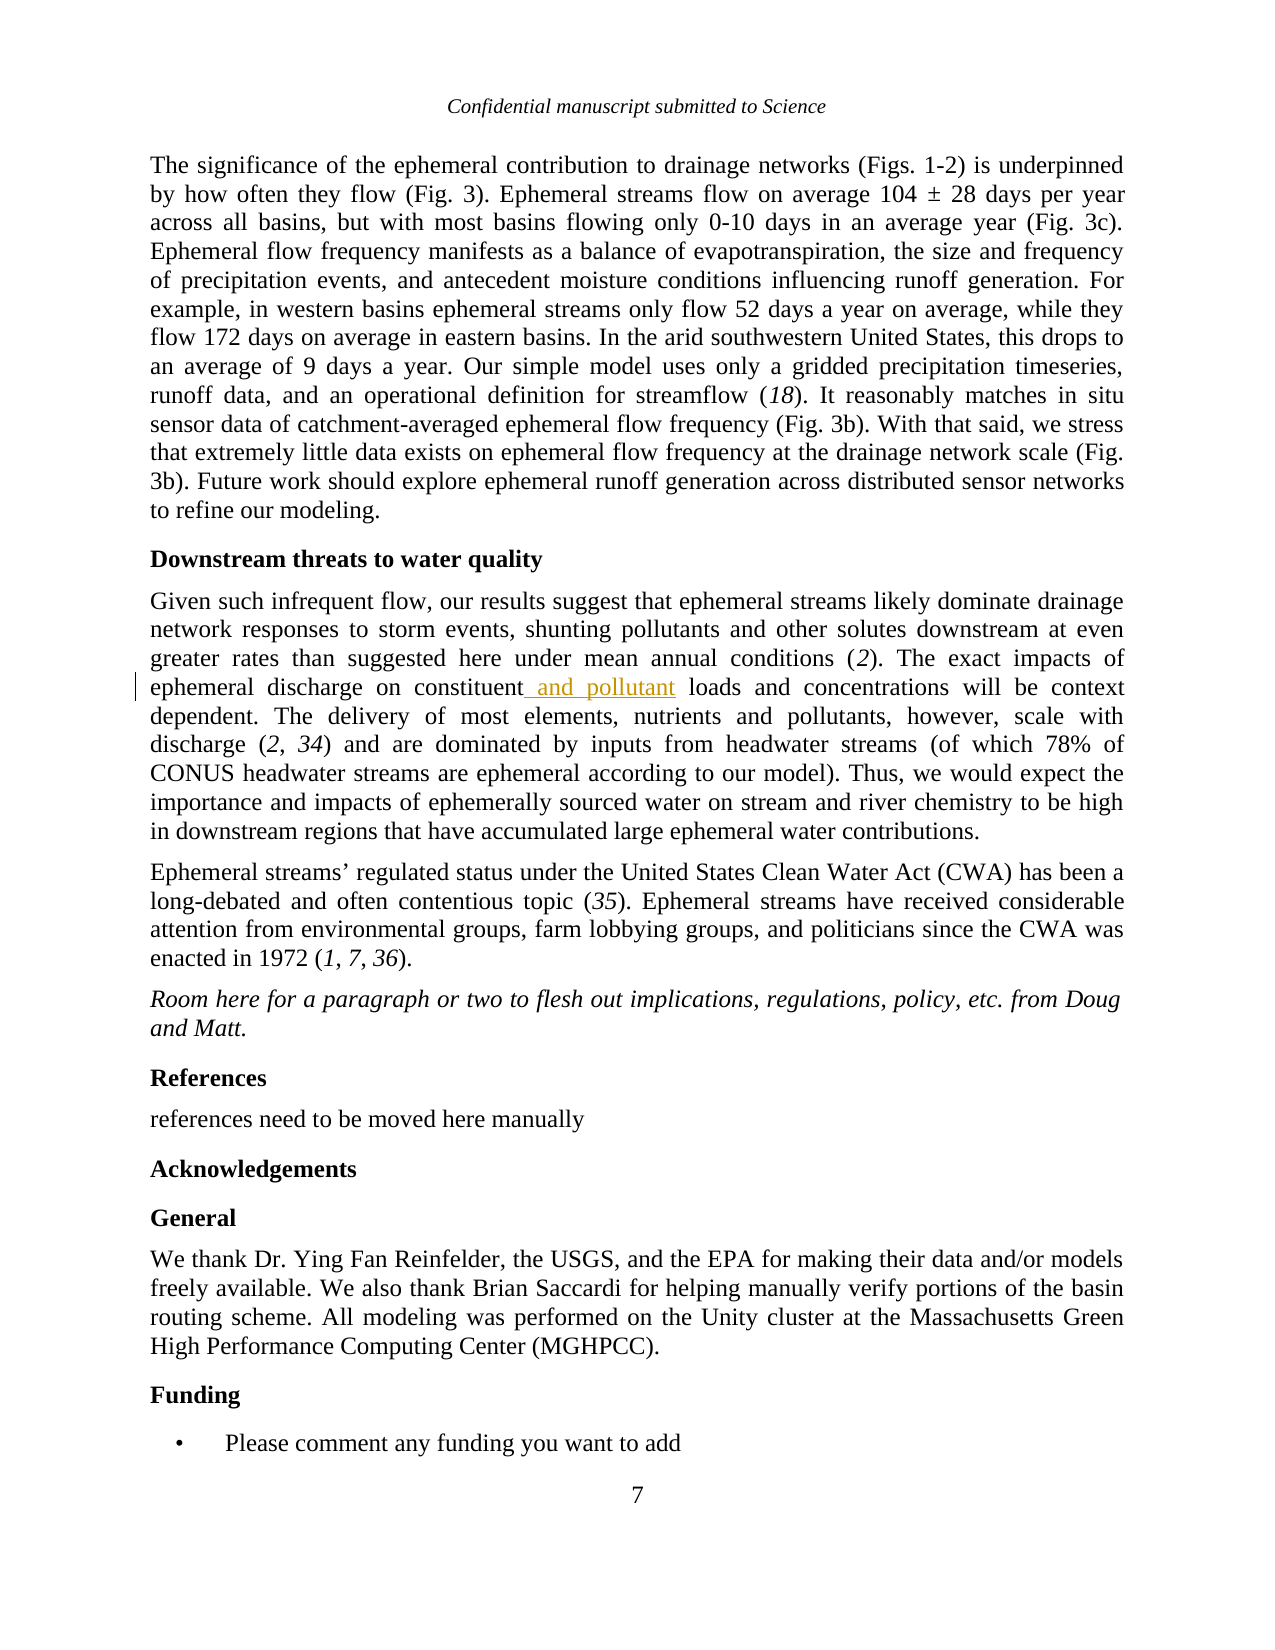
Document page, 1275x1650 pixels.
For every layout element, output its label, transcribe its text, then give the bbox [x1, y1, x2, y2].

text Ephemeral streams’ regulated status under the United States Clean Water Act (CWA) has been a long-debated and often contentious topic (35). Ephemeral streams have received considerable attention from environmental groups, farm lobbying groups, and politicians since the CWA was enacted in 1972 (1, 7, 36). [150, 857, 1125, 972]
text Room here for a paragraph or two to flesh out implications, regulations, policy, etc. from Doug and Matt. [150, 984, 1125, 1042]
subtitle Funding [150, 1380, 1125, 1409]
text The significance of the ephemeral contribution to drainage networks (Figs. 1-2) is underpinned by how often they flow (Fig. 3). Ephemeral streams flow on average 104 28 days per year across all basins, but with most basins flowing only 0-10 days in an average year (Fig. 3c). Ephemeral flow frequency manifests as a balance of evapotranspiration, the size and frequency of precipitation events, and antecedent moisture conditions influencing runoff generation. For example, in western basins ephemeral streams only flow 52 days a year on average, while they flow 172 days on average in eastern basins. In the arid southwestern United States, this drops to an average of 9 days a year. Our simple model uses only a gridded precipitation timeseries, runoff data, and an operational definition for streamflow (18). It reasonably matches in situ sensor data of catchment-averaged ephemeral flow frequency (Fig. 3b). With that said, we stress that extremely little data exists on ephemeral flow frequency at the drainage network scale (Fig. 3b). Future work should explore ephemeral runoff generation across distributed sensor networks to refine our modeling. [150, 150, 1125, 524]
subtitle Acknowledgements [150, 1154, 1125, 1182]
text references need to be moved here manually [150, 1104, 1125, 1133]
text Given such infrequent flow, our results suggest that ephemeral streams likely dominate drainage network responses to storm events, shunting pollutants and other solutes downstream at even greater rates than suggested here under mean annual conditions (2). The exact impacts of ephemeral discharge on constituent loads and concentrations will be context dependent. The delivery of most elements, nutrients and pollutants, however, scale with discharge (2, 34) and are dominated by inputs from headwater streams (of which 78% of CONUS headwater streams are ephemeral according to our model). Thus, we would expect the importance and impacts of ephemerally sourced water on stream and river chemistry to be high in downstream regions that have accumulated large ephemeral water contributions. [150, 586, 1125, 844]
subtitle General [150, 1203, 1125, 1232]
list Please comment any funding you want to add [175, 1428, 1125, 1457]
text We thank Dr. Ying Fan Reinfelder, the USGS, and the EPA for making their data and/or models freely available. We also thank Brian Saccardi for helping manually verify portions of the basin routing scheme. All modeling was performed on the Unity cluster at the Massachusetts Green High Performance Computing Center (MGHPCC). [150, 1244, 1125, 1359]
subtitle Downstream threats to water quality [150, 544, 1125, 573]
subtitle References [150, 1063, 1125, 1092]
